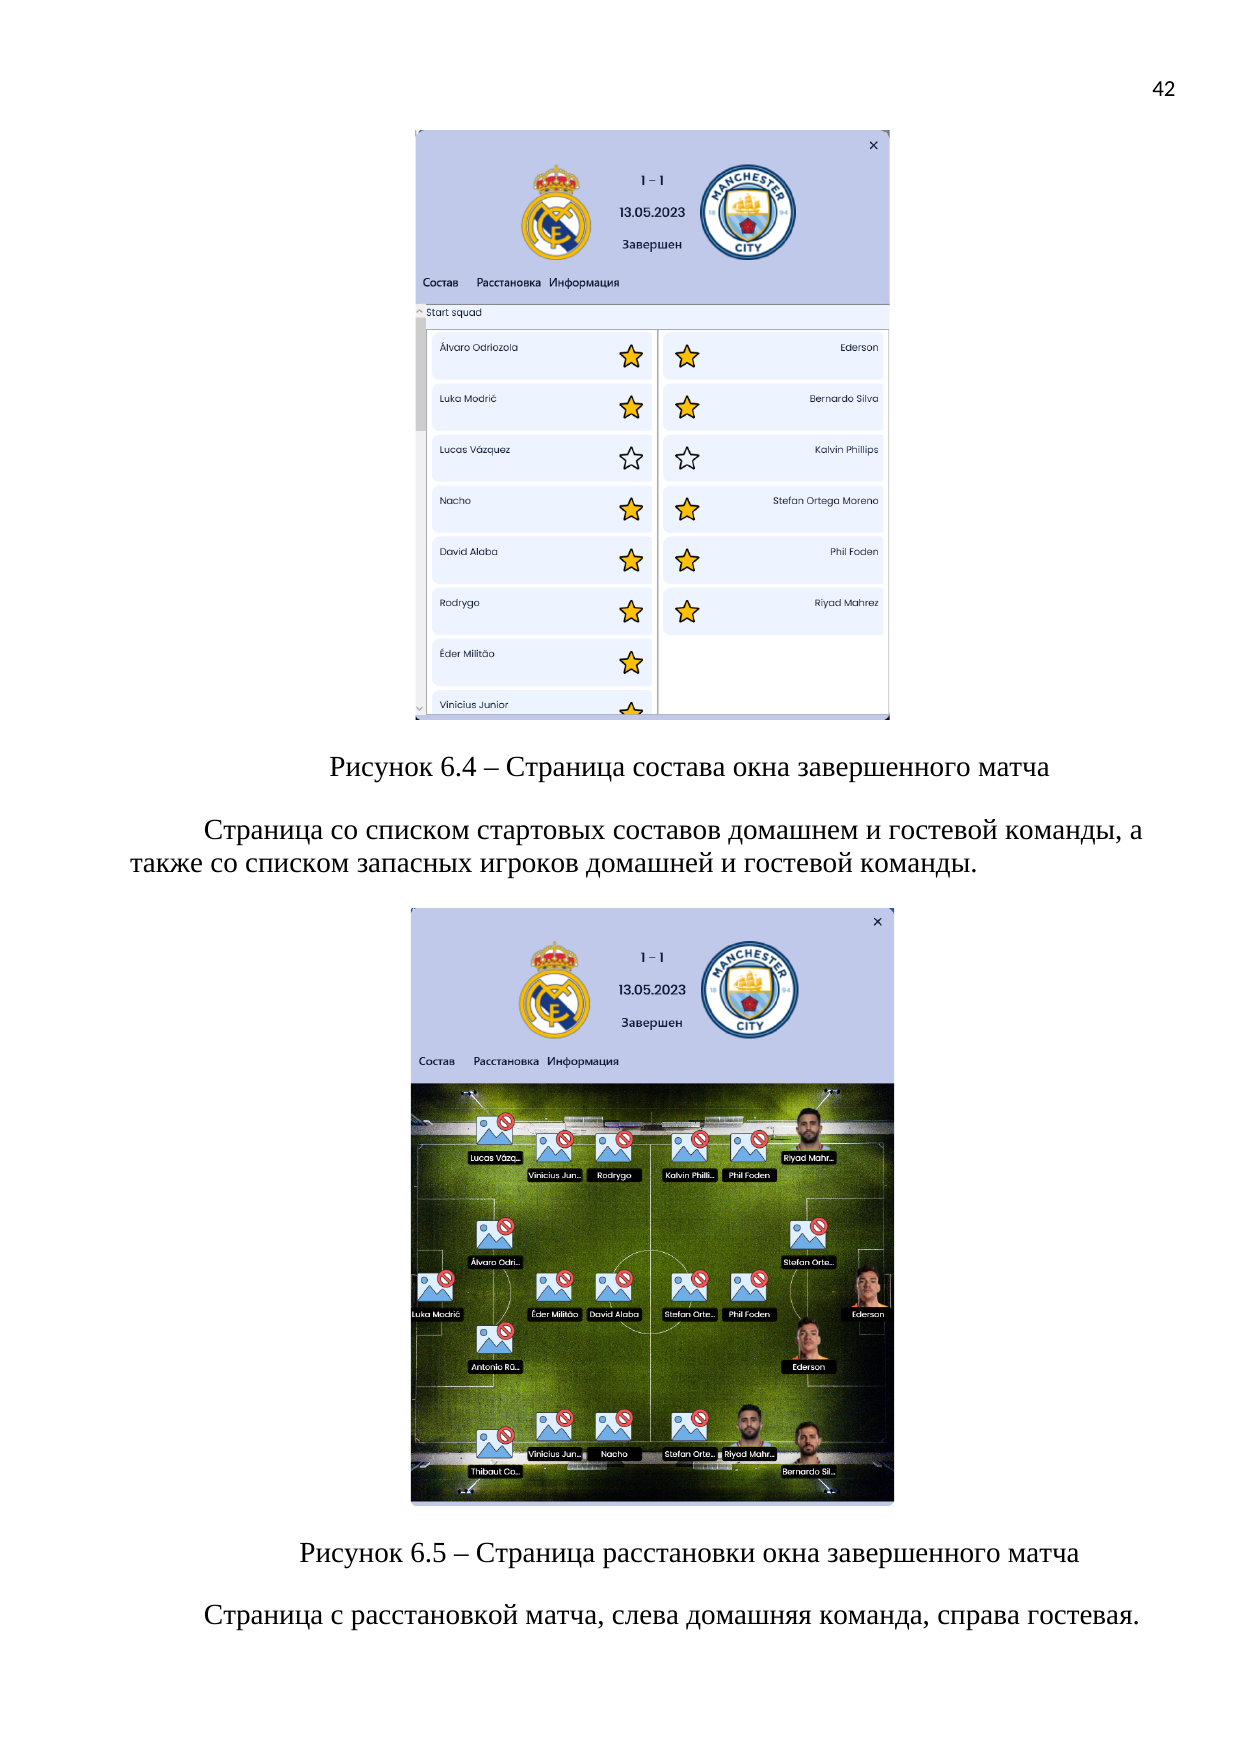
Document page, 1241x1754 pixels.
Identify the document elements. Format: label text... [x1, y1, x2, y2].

text Страница со списком стартовых составов домашнем и гостевой команды, а также со списком запасных игроков домашней и гостевой команды. [130, 812, 1175, 879]
picture [415, 130, 890, 720]
picture [410, 908, 895, 1506]
text Рисунок 6.4 – Страница состава окна завершенного матча [130, 749, 1175, 783]
text Страница с расстановкой матча, слева домашняя команда, справа гостевая. [130, 1597, 1175, 1631]
text Рисунок 6.5 – Страница расстановки окна завершенного матча [130, 1535, 1175, 1568]
